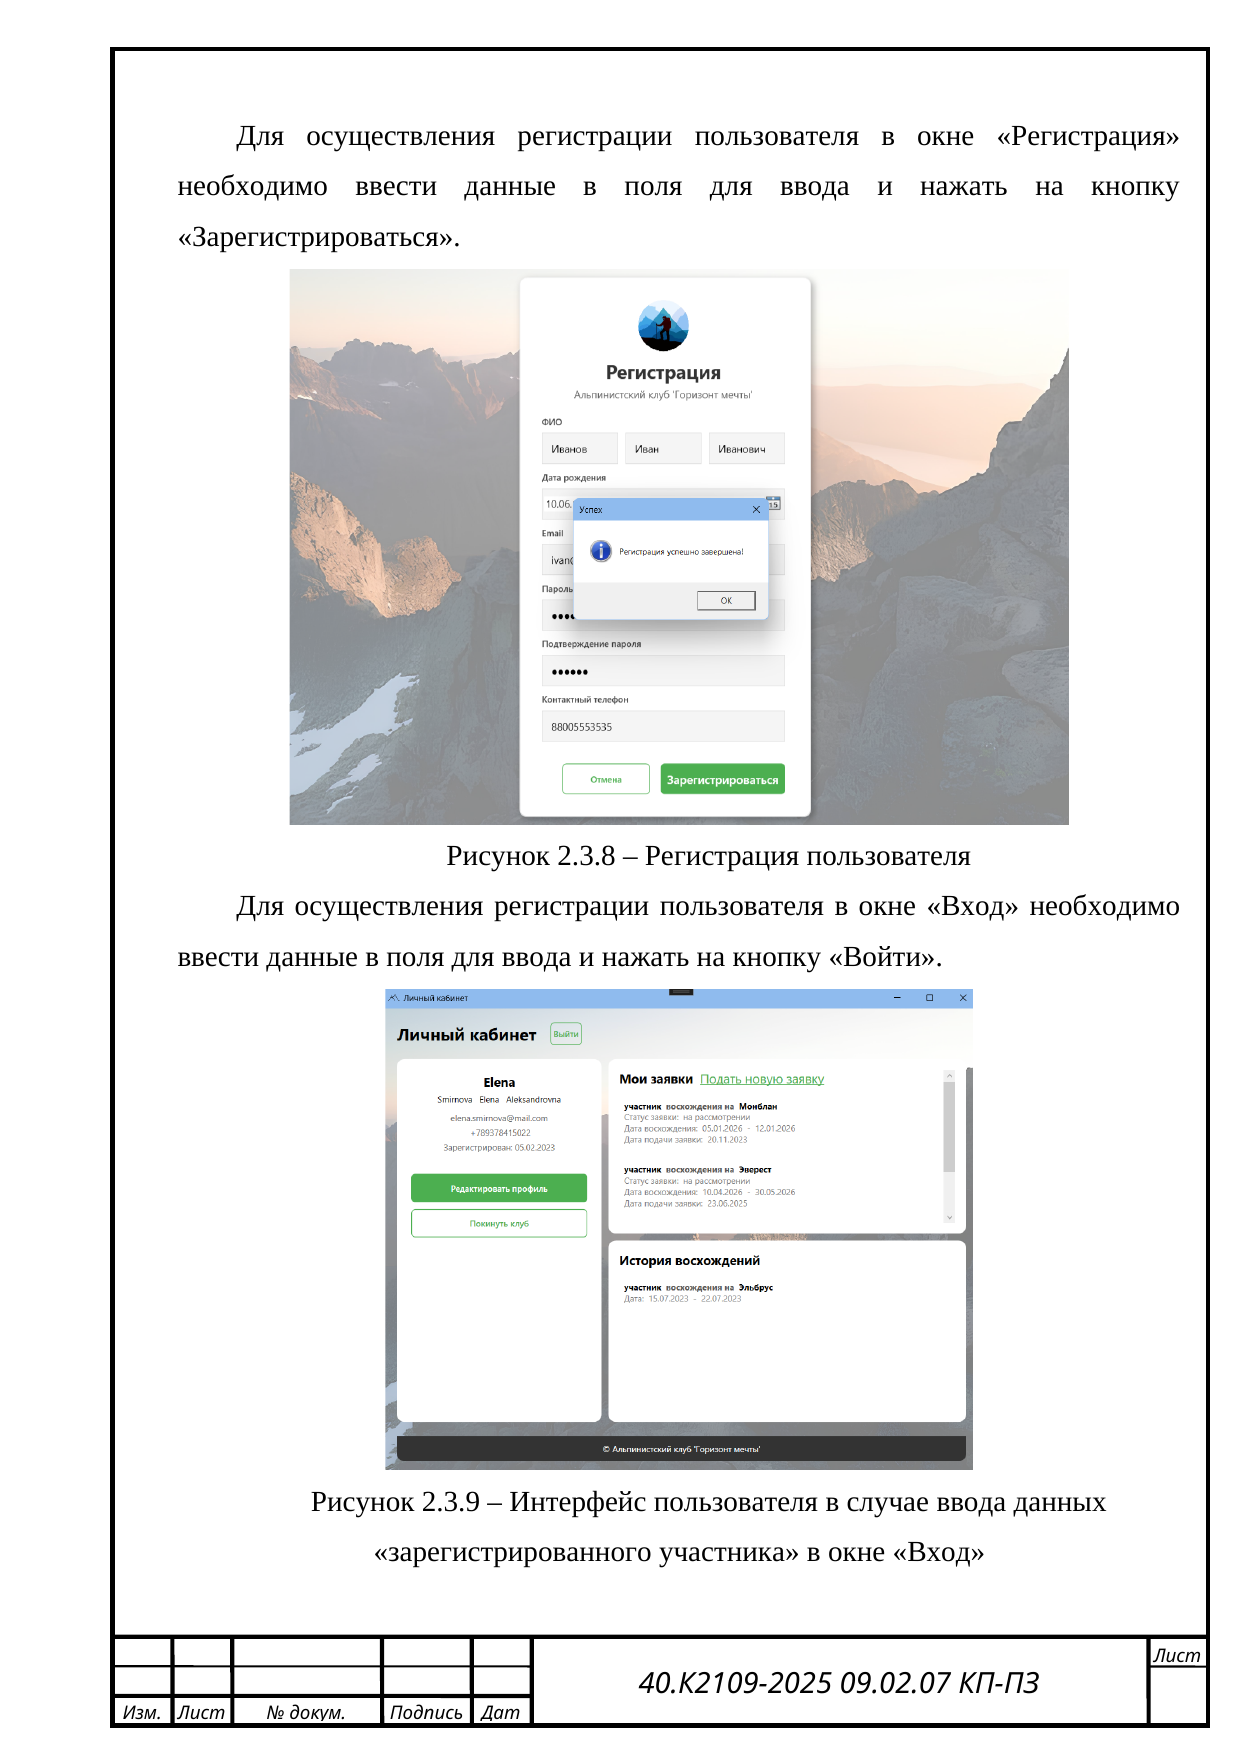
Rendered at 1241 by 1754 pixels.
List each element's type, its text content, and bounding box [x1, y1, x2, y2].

text Для осуществления регистрации пользователя в окне «Регистрация» необходимо ввести данные в поля для ввода и нажать на кнопку «Зарегистрироваться». [177, 118, 1181, 252]
text Рисунок 2.3.9 – Интерфейс пользователя в случае ввода данных «зарегистрированного участника» в окне «Вход» [177, 1484, 1181, 1567]
picture [385, 989, 973, 1470]
picture [289, 269, 1069, 825]
text Для осуществления регистрации пользователя в окне «Вход» необходимо ввести данные в поля для ввода и нажать на кнопку «Войти». [177, 888, 1181, 972]
text Рисунок 2.3.8 – Регистрация пользователя [177, 838, 1181, 872]
